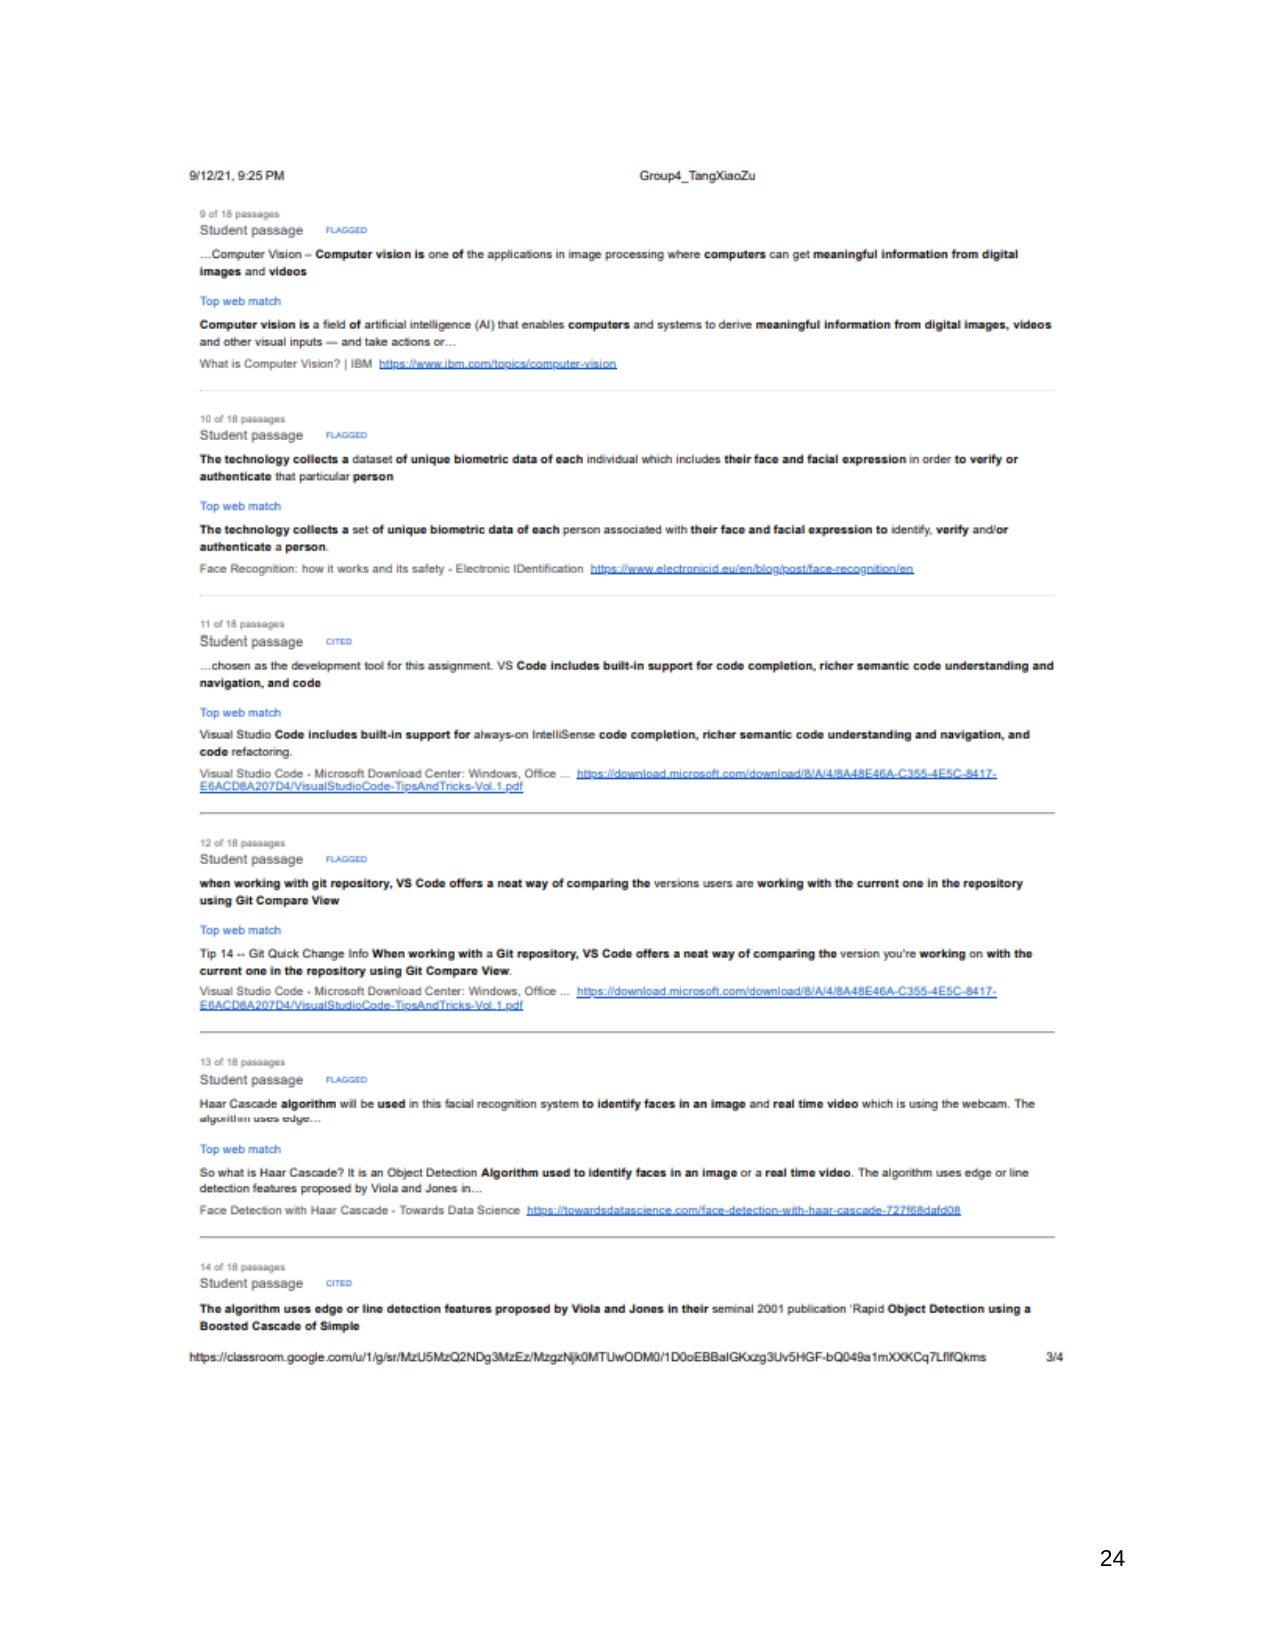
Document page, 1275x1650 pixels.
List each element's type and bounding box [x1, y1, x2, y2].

picture [150, 150, 1099, 1382]
